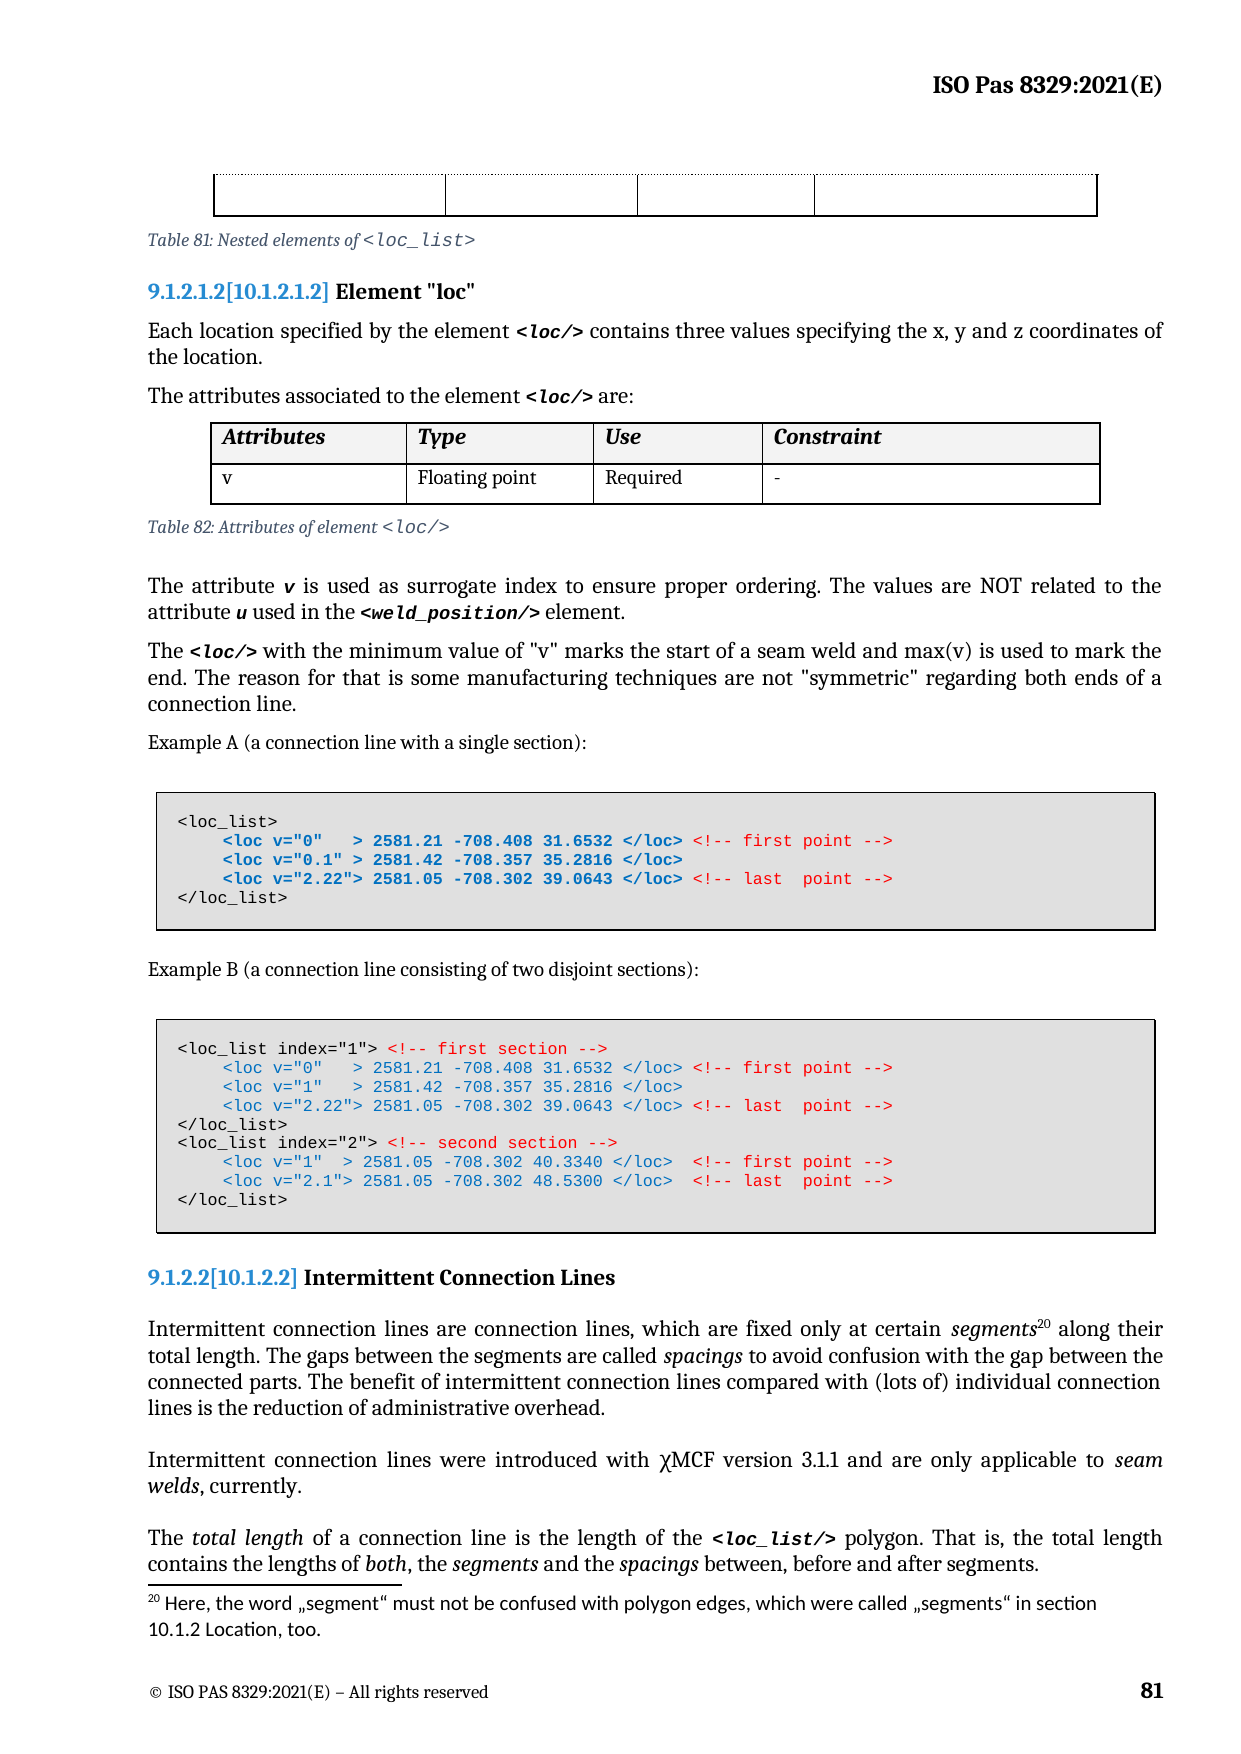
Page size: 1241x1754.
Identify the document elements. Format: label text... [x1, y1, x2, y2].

text <loc v="2.1"> 2581.05 -708.302 48.5300 </loc> <!-- last point --> [157, 1170, 1154, 1188]
text Intermittent connection lines were introduced with χMCF version 3.1.1 and are only applicable to seam welds, currently. [148, 1447, 1163, 1499]
text <loc v="0.1" > 2581.42 -708.357 35.2816 </loc> [157, 849, 1154, 867]
text </loc_list> [157, 886, 1154, 905]
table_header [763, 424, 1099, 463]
text The <loc/> with the minimum value of "v" marks the start of a seam weld and max(v) is used to mark the end. The reason for that is some manufacturing techniques are not "symmetric" regarding both ends of a connection line. [148, 638, 1163, 717]
text Table 82: Attributes of element <loc/> [148, 517, 1163, 539]
text Example A (a connection line with a single section): [148, 729, 1163, 754]
text <loc v="0" > 2581.21 -708.408 31.6532 </loc> <!-- first point --> [157, 1057, 1154, 1075]
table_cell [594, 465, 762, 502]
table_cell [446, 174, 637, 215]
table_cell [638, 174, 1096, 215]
text <loc v="2.22"> 2581.05 -708.302 39.0643 </loc> <!-- last point --> [157, 867, 1154, 886]
text The total length of a connection line is the length of the <loc_list/> polygon. That is, the total length contains the lengths of both, the segments and the spacings between, before and after segments. [148, 1524, 1163, 1577]
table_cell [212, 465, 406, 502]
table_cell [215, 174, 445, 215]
subtitle Element "loc" [148, 279, 1163, 305]
text Intermittent connection lines are connection lines, which are fixed only at certain segments along their total length. The gaps between the segments are called spacings to avoid confusion with the gap between the connected parts. The benefit of intermittent connection lines compared with (lots of) individual connection lines is the reduction of administrative overhead. [148, 1316, 1163, 1422]
text Each location specified by the element <loc/> contains three values specifying the x, y and z coordinates of the location. [148, 318, 1163, 371]
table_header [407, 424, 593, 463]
text The attribute v is used as surrogate index to ensure proper ordering. The values are NOT related to the attribute u used in the <weld_position/> element. [148, 573, 1163, 626]
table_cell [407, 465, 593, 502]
text <loc v="0" > 2581.21 -708.408 31.6532 </loc> <!-- first point --> [157, 830, 1154, 849]
text Example B (a connection line consisting of two disjoint sections): [148, 956, 1163, 981]
text <loc_list index="2"> <!-- second section --> [157, 1132, 1154, 1151]
text <loc v="1" > 2581.05 -708.302 40.3340 </loc> <!-- first point --> [157, 1151, 1154, 1170]
text <loc_list index="1"> <!-- first section --> [157, 1038, 1154, 1057]
text </loc_list> [157, 1188, 1154, 1207]
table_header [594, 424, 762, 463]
text <loc v="1" > 2581.42 -708.357 35.2816 </loc> [157, 1075, 1154, 1094]
text The attributes associated to the element <loc/> are: [148, 383, 1163, 409]
text <loc v="2.22"> 2581.05 -708.302 39.0643 </loc> <!-- last point --> [157, 1094, 1154, 1113]
text <loc_list> [157, 811, 1154, 830]
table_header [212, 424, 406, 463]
text </loc_list> [157, 1113, 1154, 1132]
subtitle Intermittent Connection Lines [148, 1265, 1163, 1291]
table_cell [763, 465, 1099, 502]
text Table 81: Nested elements of <loc_list> [148, 229, 1163, 252]
